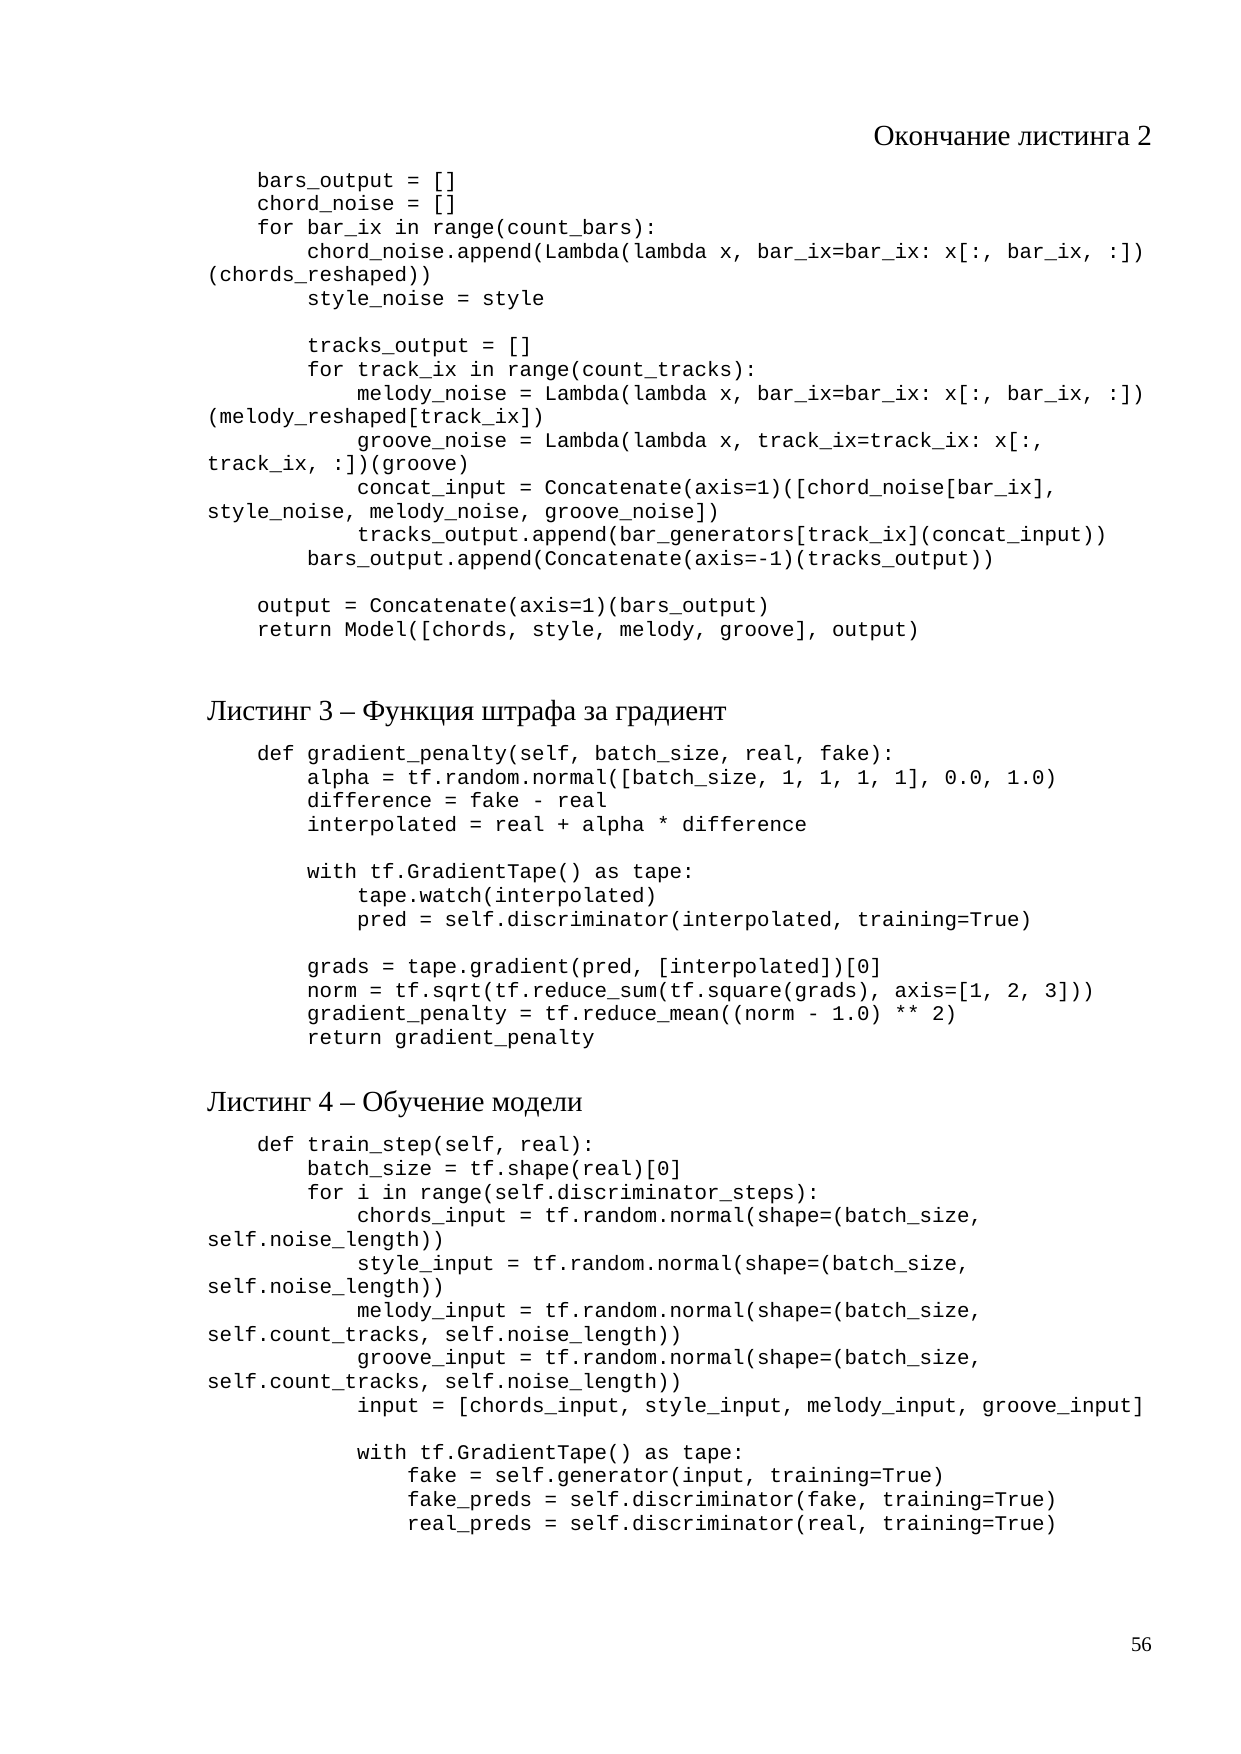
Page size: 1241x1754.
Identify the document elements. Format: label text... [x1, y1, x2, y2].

text style_noise = style [207, 288, 1152, 312]
text pred = self.discriminator(interpolated, training=True) [207, 909, 1152, 932]
text grads = tape.gradient(pred, [interpolated])[0] [207, 956, 1152, 980]
text gradient_penalty = tf.reduce_mean((norm - 1.0) ** 2) [207, 1003, 1152, 1027]
text norm = tf.sqrt(tf.reduce_sum(tf.square(grads), axis=[1, 2, 3])) [207, 980, 1152, 1003]
text interpolated = real + alpha * difference [207, 814, 1152, 838]
text style_input = tf.random.normal(shape=(batch_size, self.noise_length)) [207, 1253, 1152, 1300]
text for bar_ix in range(count_bars): [207, 217, 1152, 241]
text input = [chords_input, style_input, melody_input, groove_input] [207, 1394, 1152, 1418]
text real_preds = self.discriminator(real, training=True) [207, 1513, 1152, 1536]
text bars_output.append(Concatenate(axis=-1)(tracks_output)) [207, 548, 1152, 572]
text alpha = tf.random.normal([batch_size, 1, 1, 1, 1], 0.0, 1.0) [207, 767, 1152, 791]
text Окончание листинга 2 [207, 118, 1152, 152]
text with tf.GradientTape() as tape: [207, 1442, 1152, 1466]
text def gradient_penalty(self, batch_size, real, fake): [207, 743, 1152, 767]
text fake = self.generator(input, training=True) [207, 1466, 1152, 1489]
text with tf.GradientTape() as tape: [207, 861, 1152, 885]
text melody_input = tf.random.normal(shape=(batch_size, self.count_tracks, self.noise_length)) [207, 1300, 1152, 1347]
text chord_noise = [] [207, 193, 1152, 217]
text output = Concatenate(axis=1)(bars_output) [207, 595, 1152, 619]
text bars_output = [] [207, 170, 1152, 193]
text Листинг 3 – Функция штрафа за градиент [207, 693, 1152, 726]
text melody_noise = Lambda(lambda x, bar_ix=bar_ix: x[:, bar_ix, :])(melody_reshaped[track_ix]) [207, 382, 1152, 430]
text return gradient_penalty [207, 1027, 1152, 1051]
text tracks_output.append(bar_generators[track_ix](concat_input)) [207, 524, 1152, 548]
text fake_preds = self.discriminator(fake, training=True) [207, 1489, 1152, 1513]
text for track_ix in range(count_tracks): [207, 359, 1152, 382]
text chords_input = tf.random.normal(shape=(batch_size, self.noise_length)) [207, 1205, 1152, 1253]
text tracks_output = [] [207, 335, 1152, 359]
text for i in range(self.discriminator_steps): [207, 1182, 1152, 1205]
text groove_input = tf.random.normal(shape=(batch_size, self.count_tracks, self.noise_length)) [207, 1347, 1152, 1394]
text groove_noise = Lambda(lambda x, track_ix=track_ix: x[:, track_ix, :])(groove) [207, 430, 1152, 477]
text difference = fake - real [207, 791, 1152, 814]
text def train_step(self, real): [207, 1134, 1152, 1158]
text chord_noise.append(Lambda(lambda x, bar_ix=bar_ix: x[:, bar_ix, :])(chords_reshaped)) [207, 241, 1152, 288]
text tape.watch(interpolated) [207, 885, 1152, 909]
text Листинг 4 – Обучение модели [207, 1084, 1152, 1118]
text return Model([chords, style, melody, groove], output) [207, 619, 1152, 643]
text concat_input = Concatenate(axis=1)([chord_noise[bar_ix], style_noise, melody_noise, groove_noise]) [207, 477, 1152, 524]
text batch_size = tf.shape(real)[0] [207, 1158, 1152, 1182]
